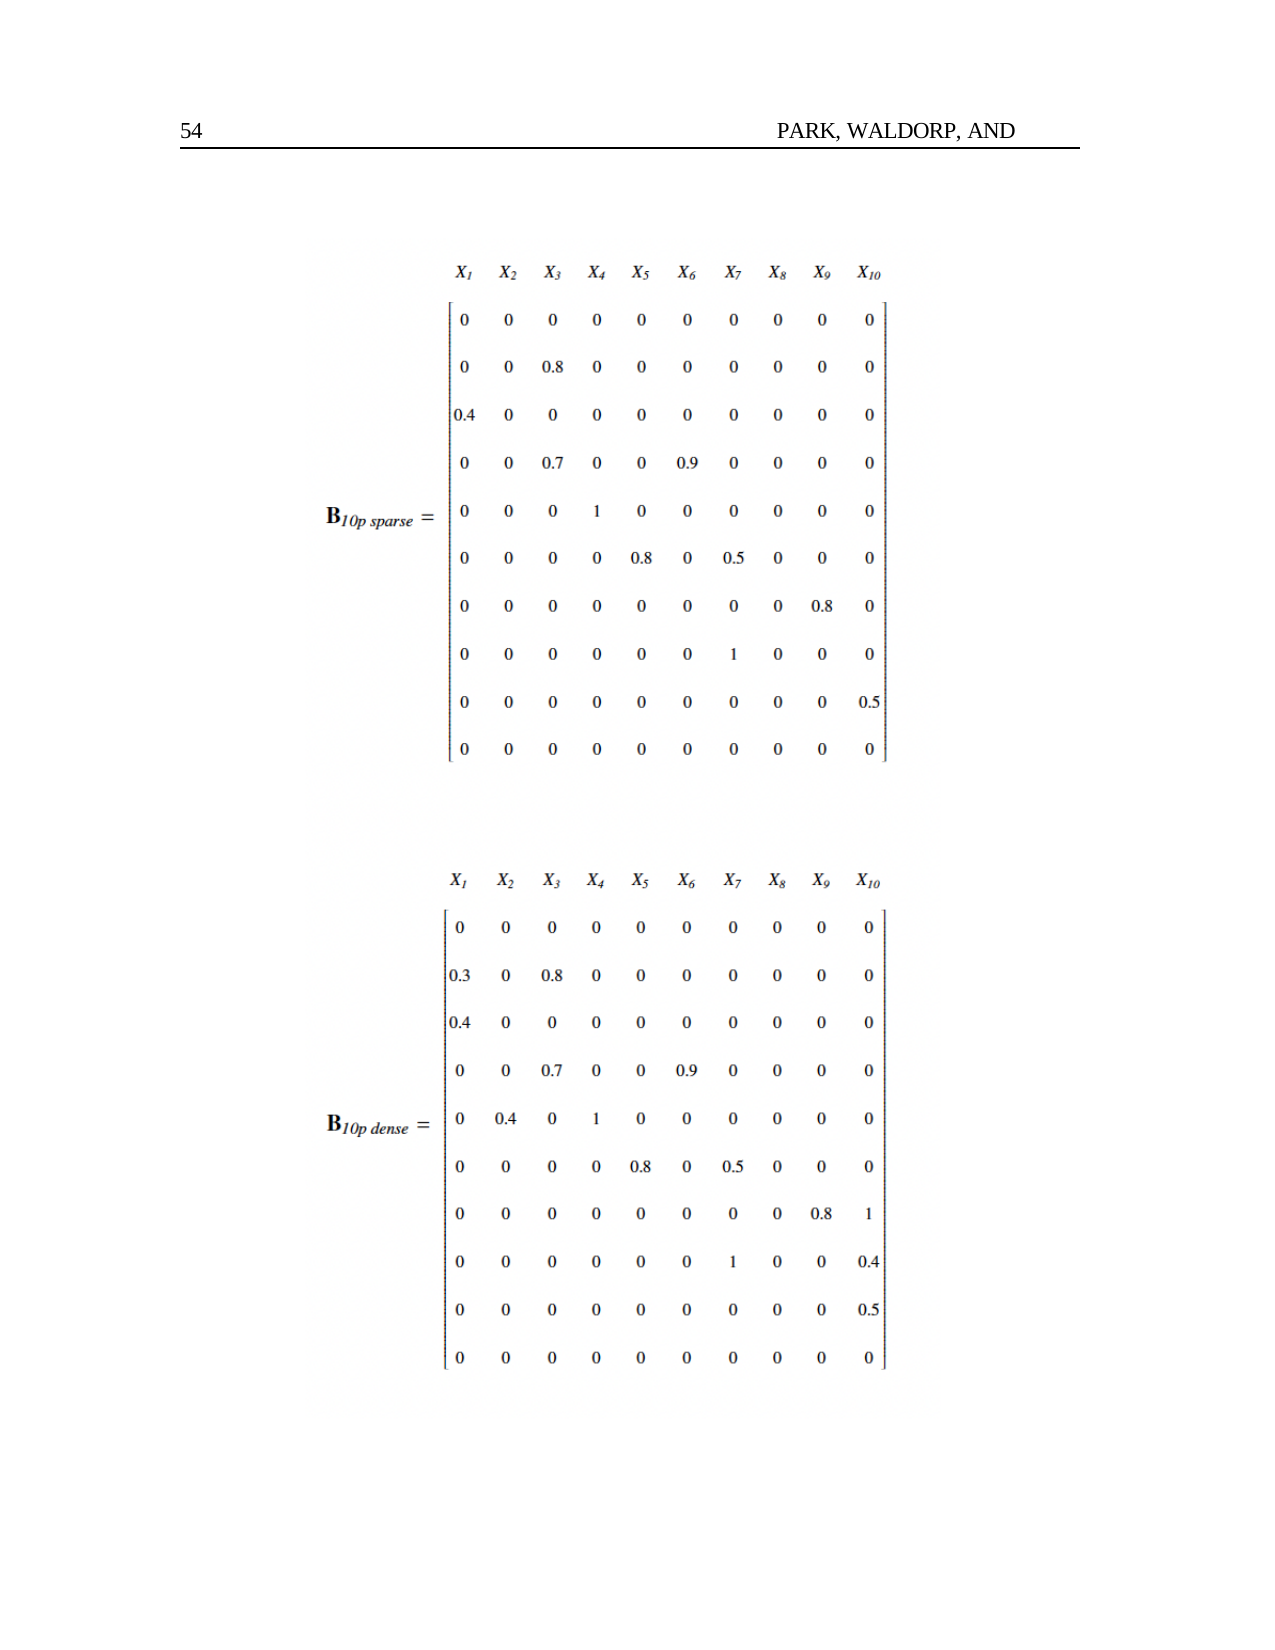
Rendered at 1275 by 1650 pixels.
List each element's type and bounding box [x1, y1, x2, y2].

picture [305, 238, 942, 1419]
